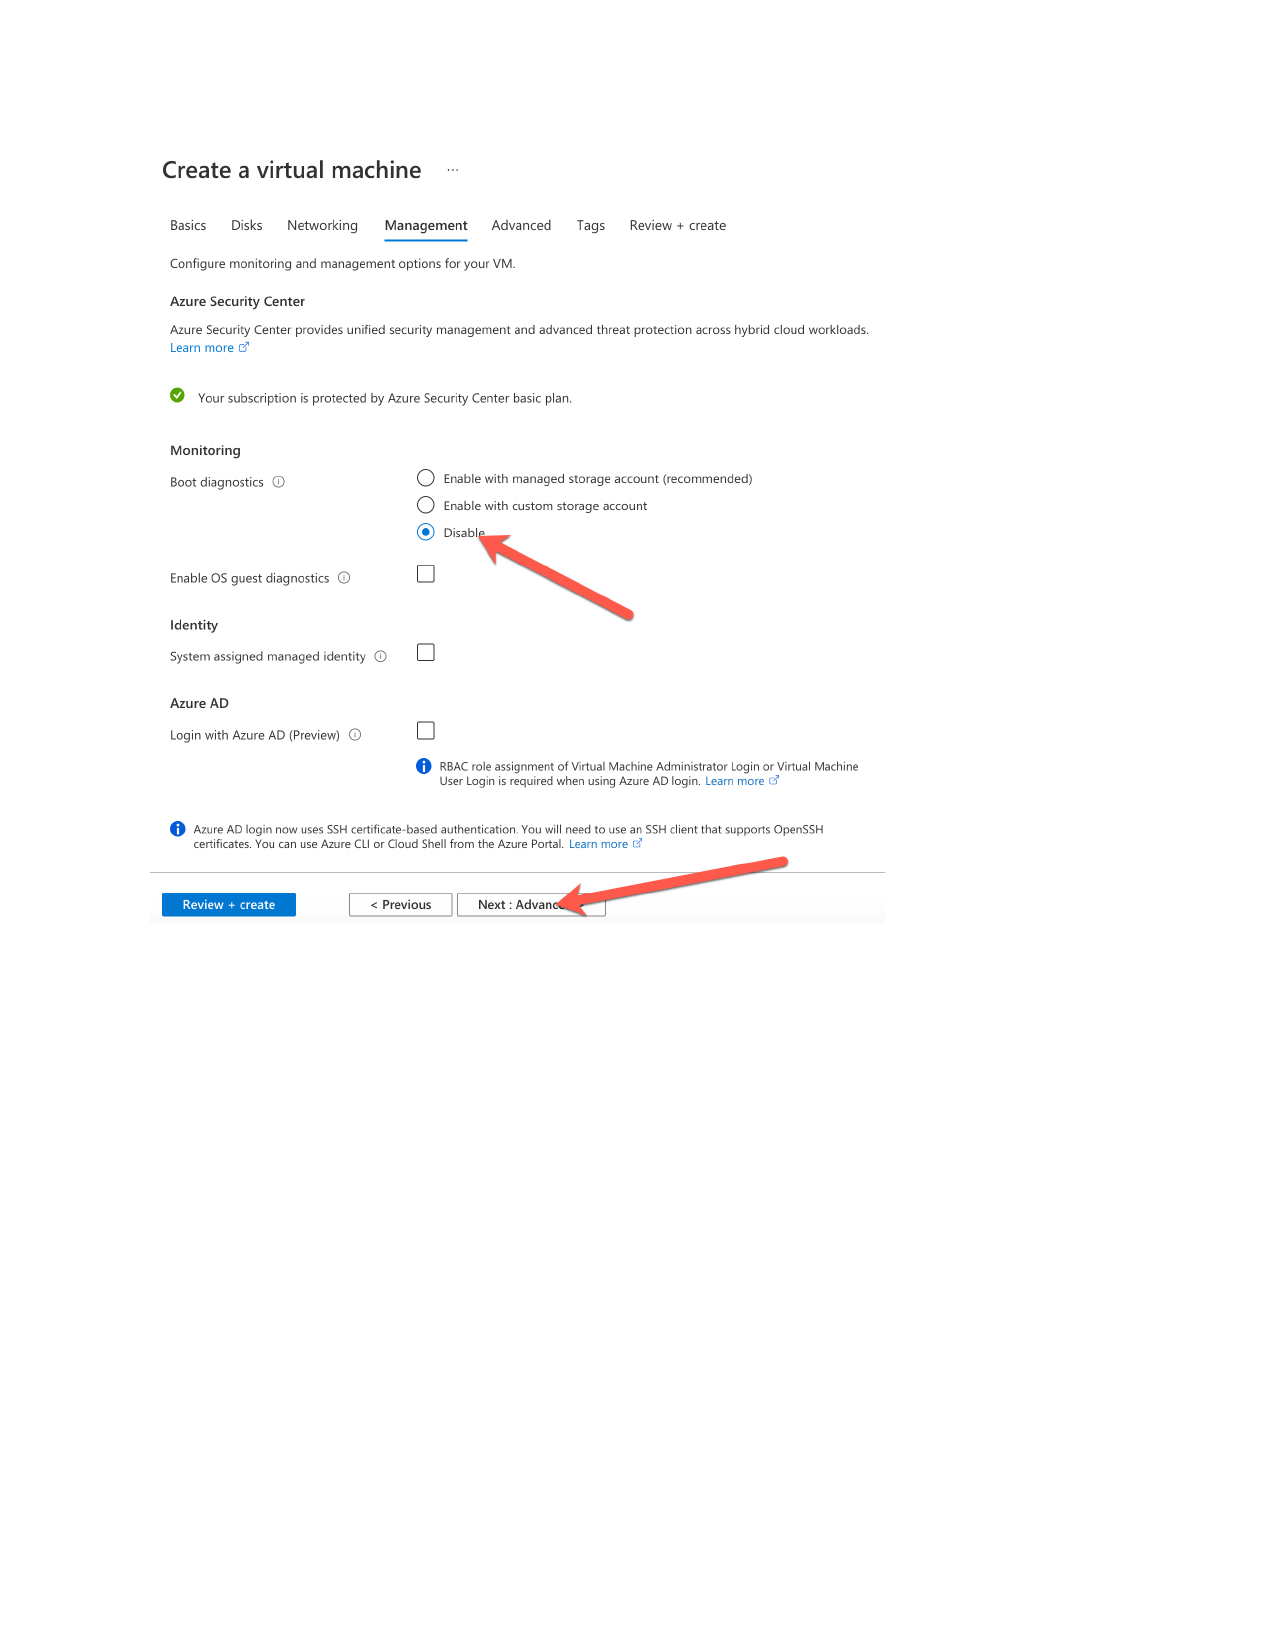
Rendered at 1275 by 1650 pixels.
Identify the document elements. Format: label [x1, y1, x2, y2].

picture [150, 150, 886, 923]
